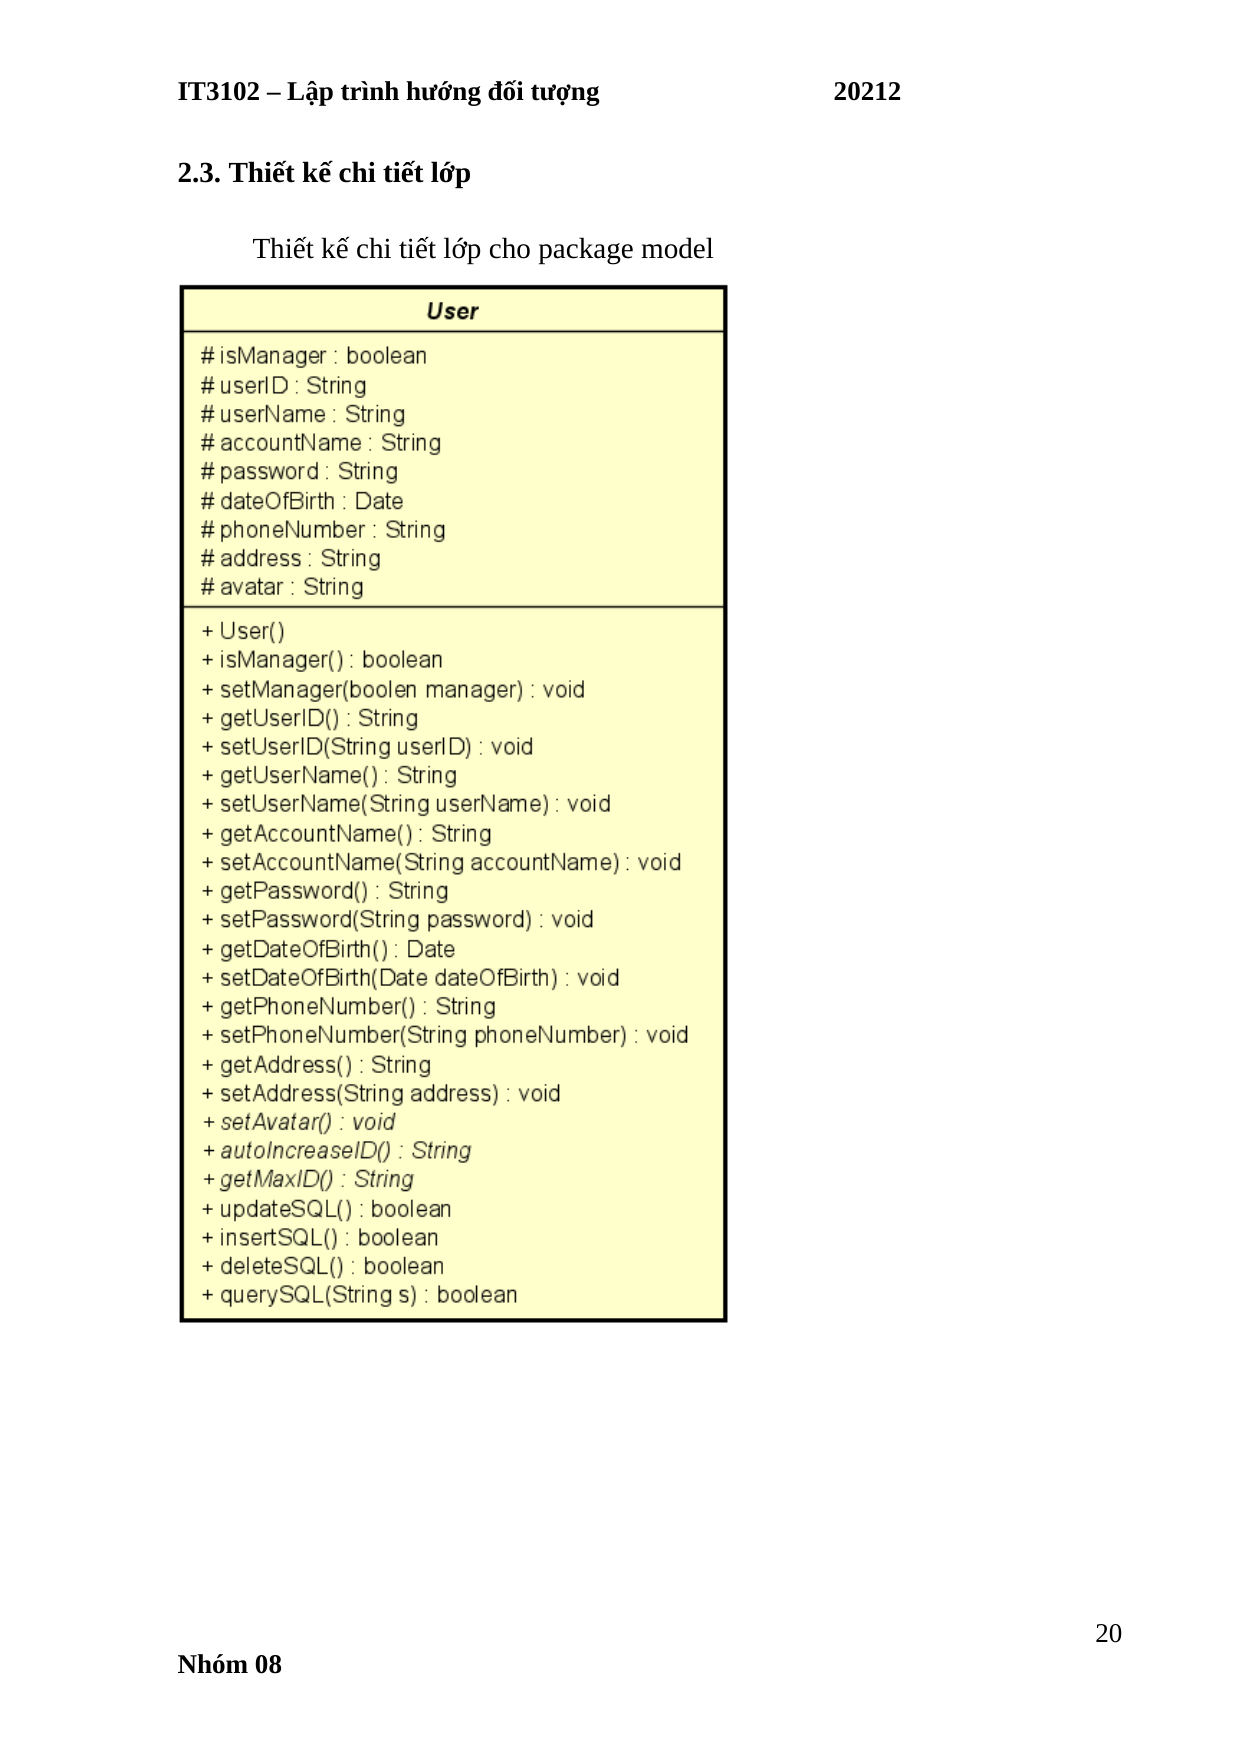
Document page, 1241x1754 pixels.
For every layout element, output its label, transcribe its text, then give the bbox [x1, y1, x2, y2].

picture [177, 281, 732, 1327]
subtitle 2.3. Thiết kế chi tiết lớp [177, 156, 1122, 189]
text Thiết kế chi tiết lớp cho package model [177, 231, 1122, 264]
